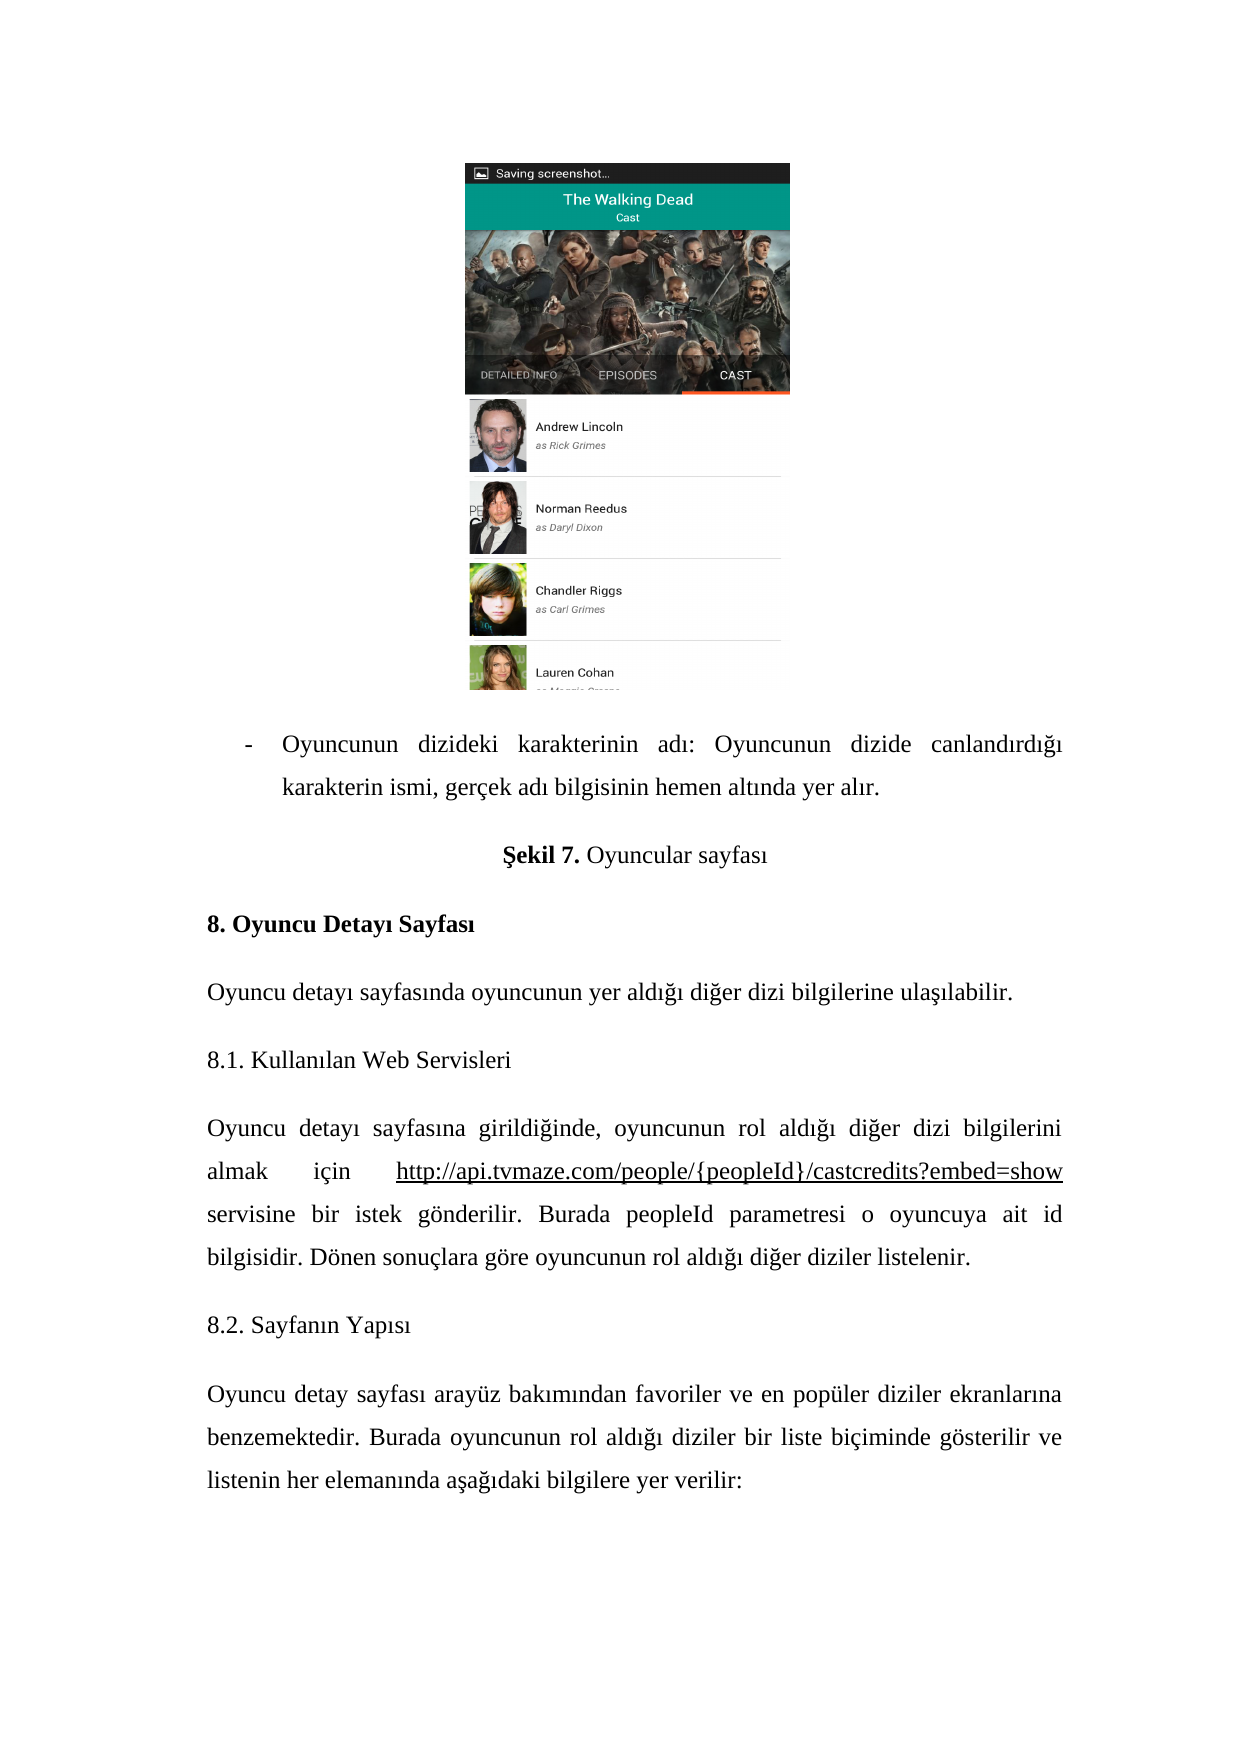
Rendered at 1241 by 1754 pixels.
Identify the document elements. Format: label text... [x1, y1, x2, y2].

text Şekil 7. Oyuncular sayfası [207, 841, 1063, 869]
text 8.2. Sayfanın Yapısı [207, 1311, 1063, 1339]
text 8.1. Kullanılan Web Servisleri [207, 1045, 1063, 1074]
picture [465, 163, 790, 690]
text Oyuncu detayı sayfasında oyuncunun yer aldığı diğer dizi bilgilerine ulaşılabilir. [207, 977, 1063, 1006]
text Oyuncu detay sayfası arayüz bakımından favoriler ve en popüler diziler ekranlarına benzemektedir. Burada oyuncunun rol aldığı diziler bir liste biçiminde gösterilir ve listenin her elemanında aşağıdaki bilgilere yer verilir: [207, 1379, 1063, 1494]
text 8. Oyuncu Detayı Sayfası [207, 909, 1063, 937]
text Oyuncu detayı sayfasına girildiğinde, oyuncunun rol aldığı diğer dizi bilgilerini almak için http://api.tvmaze.com/people/{peopleId}/castcredits?embed=show servisine bir istek gönderilir. Burada peopleId parametresi o oyuncuya ait id bilgisidir. Dönen sonuçlara göre oyuncunun rol aldığı diğer diziler listelenir. [207, 1113, 1063, 1271]
